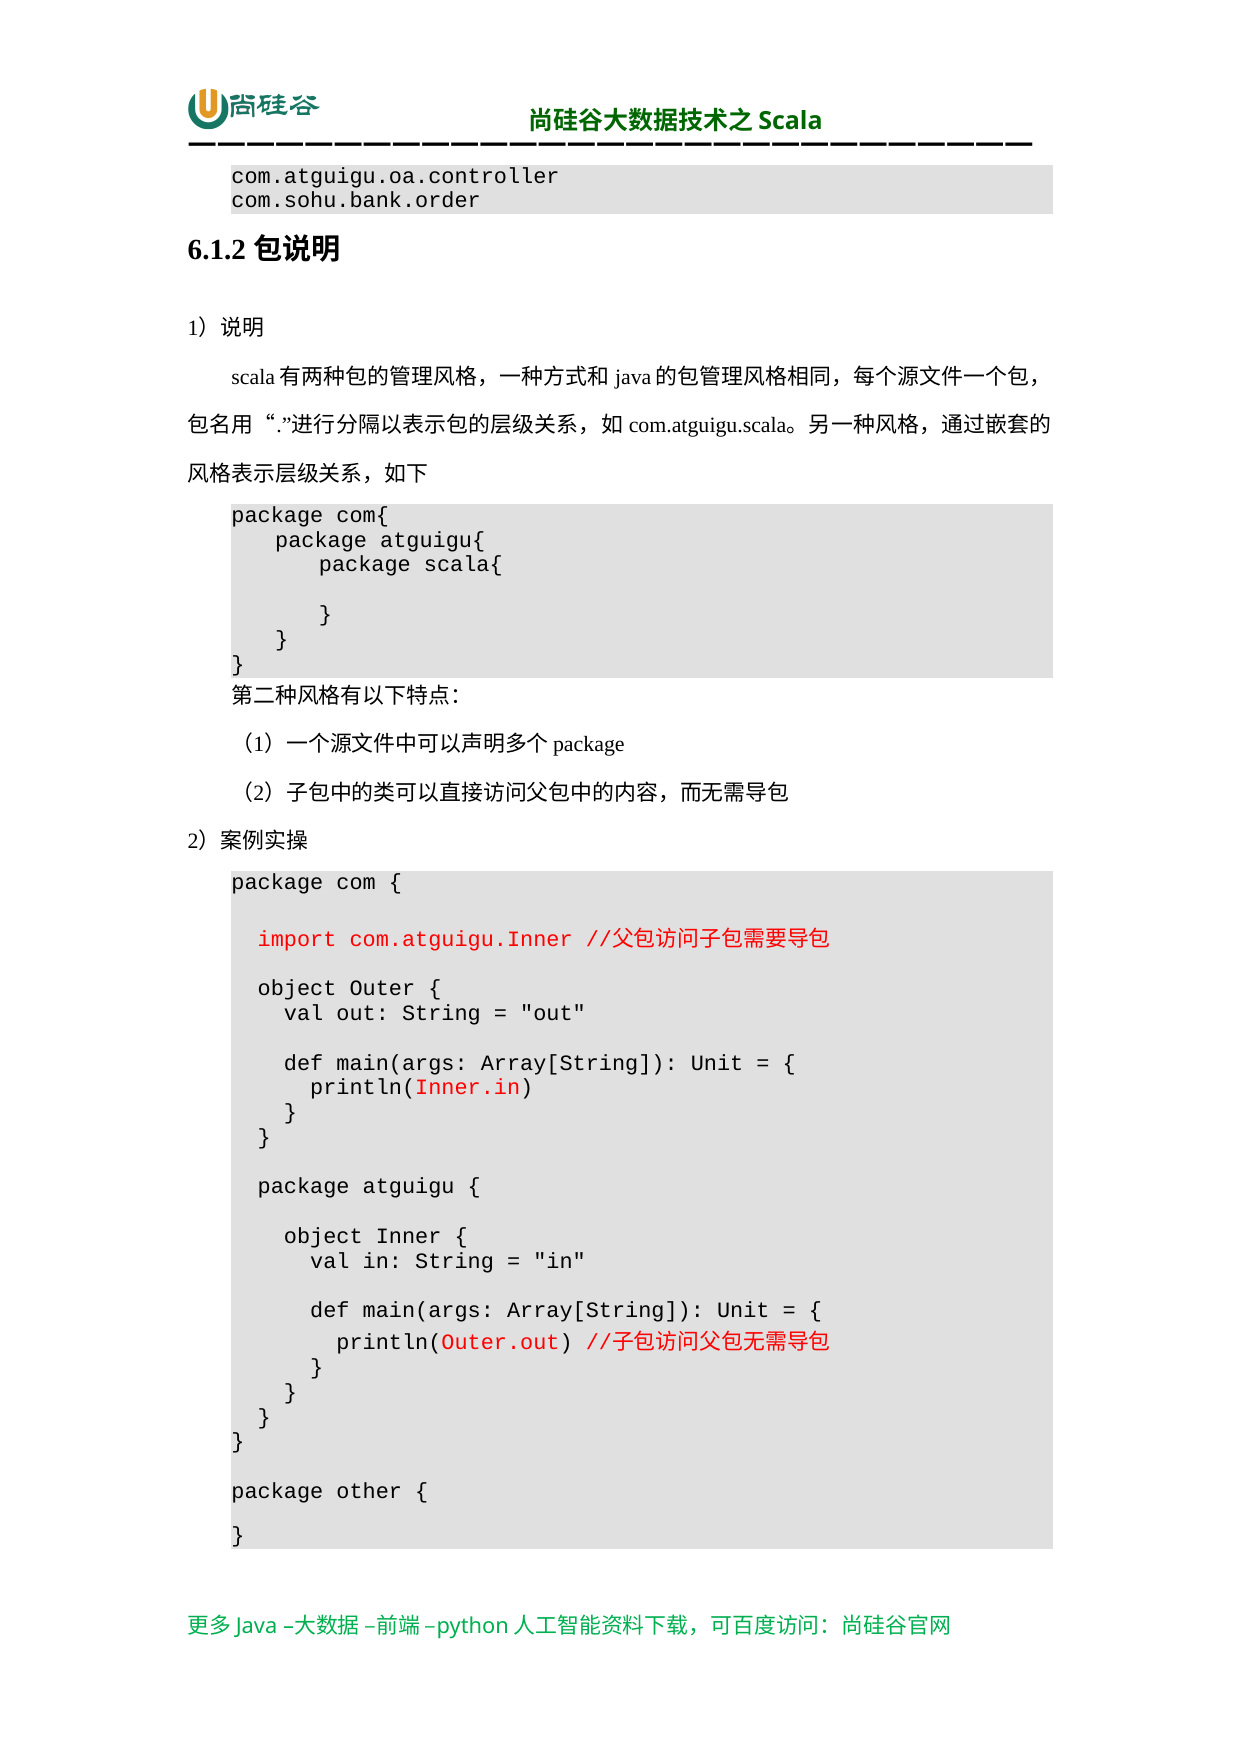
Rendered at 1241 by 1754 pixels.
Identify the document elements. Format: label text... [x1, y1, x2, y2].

text def main(args: Array[String]): Unit = { [231, 1299, 1053, 1324]
text package com { [231, 871, 1053, 896]
text package atguigu { [231, 1176, 1053, 1200]
subtitle 6.1.2 包说明 [187, 214, 1053, 279]
text package atguigu{ [231, 529, 1053, 554]
text } [231, 1101, 1053, 1126]
text } [231, 1381, 1053, 1406]
text com.atguigu.oa.controller [231, 165, 1053, 190]
text 第二种风格有以下特点： [187, 678, 1053, 710]
text package com{ [231, 504, 1053, 529]
text } [231, 1431, 1053, 1456]
text println(Outer.out) //子包访问父包无需导包 [231, 1324, 1053, 1356]
text package other { [231, 1480, 1053, 1505]
text object Outer { [231, 977, 1053, 1002]
text val in: String = "in" [231, 1250, 1053, 1275]
text （2）子包中的类可以直接访问父包中的内容，而无需导包 [187, 774, 1053, 807]
text （1）一个源文件中可以声明多个package [187, 726, 1053, 758]
text 1）说明 [187, 310, 1053, 342]
text scala有两种包的管理风格，一种方式和java的包管理风格相同，每个源文件一个包，包名用“.”进行分隔以表示包的层级关系，如com.atguigu.scala。另一种风格，通过嵌套的风格表示层级关系，如下 [187, 358, 1053, 488]
text package scala{ [231, 554, 1053, 578]
text } [231, 603, 1053, 628]
text val out: String = "out" [231, 1002, 1053, 1027]
text } [231, 1126, 1053, 1151]
text println(Inner.in) [231, 1076, 1053, 1101]
text } [231, 1524, 1053, 1549]
text com.sohu.bank.order [231, 190, 1053, 214]
text 2）案例实操 [187, 823, 1053, 855]
picture [187, 88, 321, 130]
text object Inner { [231, 1225, 1053, 1250]
text } [231, 653, 1053, 678]
text } [231, 628, 1053, 653]
text } [231, 1406, 1053, 1431]
text def main(args: Array[String]): Unit = { [231, 1052, 1053, 1076]
text } [231, 1356, 1053, 1381]
text import com.atguigu.Inner //父包访问子包需要导包 [231, 921, 1053, 952]
